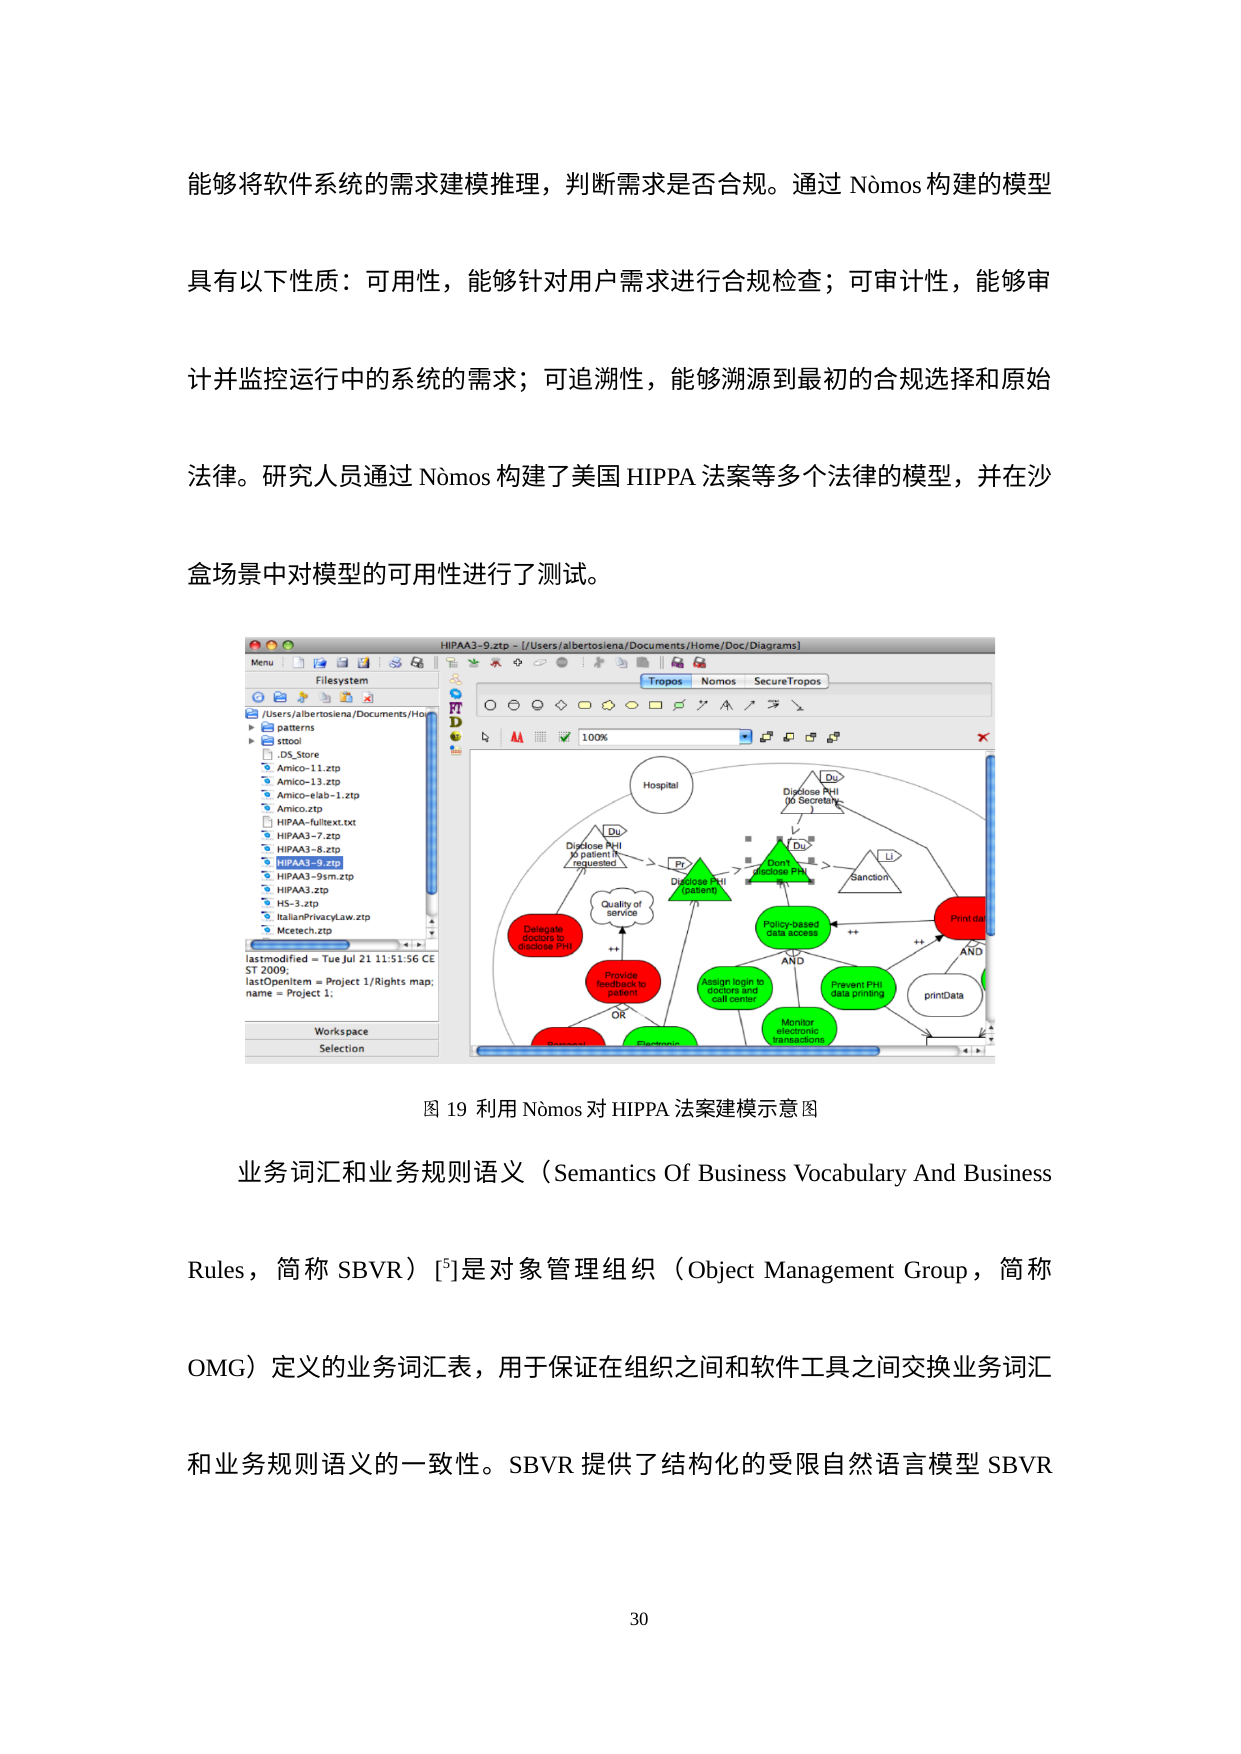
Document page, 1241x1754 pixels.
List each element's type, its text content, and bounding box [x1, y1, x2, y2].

text 图 19 利用Nòmos对HIPPA法案建模示意图 [187, 1092, 1053, 1125]
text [187, 1138, 1053, 1495]
picture [245, 637, 995, 1064]
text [187, 150, 1053, 605]
